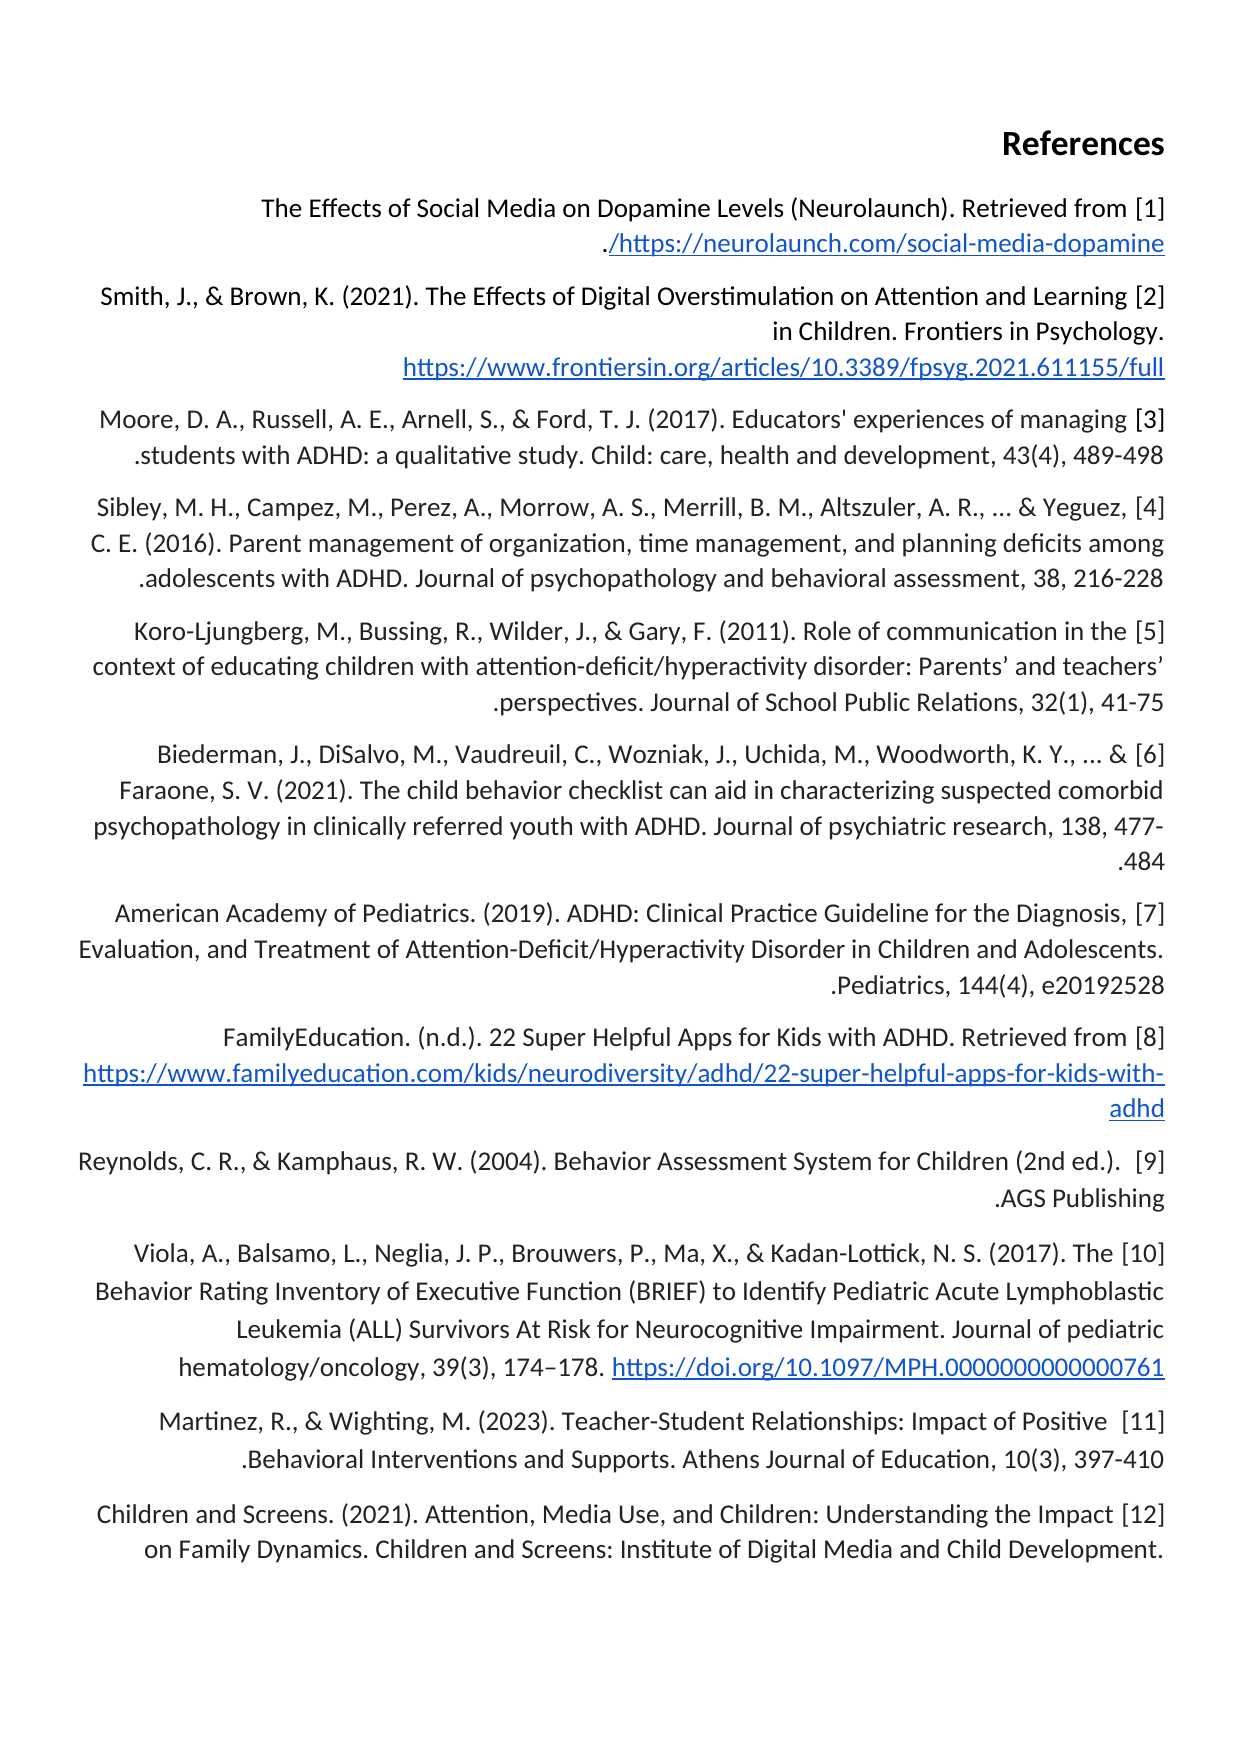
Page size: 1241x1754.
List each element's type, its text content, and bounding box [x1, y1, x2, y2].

text [10] Viola, A., Balsamo, L., Neglia, J. P., Brouwers, P., Ma, X., & Kadan-Lottick, N. S. (2017). The Behavior Rating Inventory of Executive Function (BRIEF) to Identify Pediatric Acute Lymphoblastic Leukemia (ALL) Survivors At Risk for Neurocognitive Impairment. Journal of pediatric hematology/oncology, 39(3), 174–178. https://doi.org/10.1097/MPH.0000000000000761 [75, 1236, 1165, 1383]
subtitle References [75, 121, 1165, 164]
text [9] Reynolds, C. R., & Kamphaus, R. W. (2004). Behavior Assessment System for Children (2nd ed.). AGS Publishing. [75, 1144, 1165, 1215]
text [7] American Academy of Pediatrics. (2019). ADHD: Clinical Practice Guideline for the Diagnosis, Evaluation, and Treatment of Attention-Deficit/Hyperactivity Disorder in Children and Adolescents. Pediatrics, 144(4), e20192528. [75, 897, 1165, 1001]
text [6] Biederman, J., DiSalvo, M., Vaudreuil, C., Wozniak, J., Uchida, M., Woodworth, K. Y., ... & Faraone, S. V. (2021). The child behavior checklist can aid in characterizing suspected comorbid psychopathology in clinically referred youth with ADHD. Journal of psychiatric research, 138, 477-484. [75, 737, 1165, 877]
text [3] Moore, D. A., Russell, A. E., Arnell, S., & Ford, T. J. (2017). Educators' experiences of managing students with ADHD: a qualitative study. Child: care, health and development, 43(4), 489-498. [75, 402, 1165, 471]
text [4] Sibley, M. H., Campez, M., Perez, A., Morrow, A. S., Merrill, B. M., Altszuler, A. R., ... & Yeguez, C. E. (2016). Parent management of organization, time management, and planning deficits among adolescents with ADHD. Journal of psychopathology and behavioral assessment, 38, 216-228. [75, 490, 1165, 595]
text [1] The Effects of Social Media on Dopamine Levels (Neurolaunch). Retrieved from https://neurolaunch.com/social-media-dopamine/. [75, 191, 1165, 260]
text [8] FamilyEducation. (n.d.). 22 Super Helpful Apps for Kids with ADHD. Retrieved from https://www.familyeducation.com/kids/neurodiversity/adhd/22-super-helpful-apps-for-kids-with-adhd [75, 1020, 1165, 1124]
text [11] Martinez, R., & Wighting, M. (2023). Teacher-Student Relationships: Impact of Positive Behavioral Interventions and Supports. Athens Journal of Education, 10(3), 397-410. [75, 1404, 1165, 1476]
text [5] Koro-Ljungberg, M., Bussing, R., Wilder, J., & Gary, F. (2011). Role of communication in the context of educating children with attention-deficit/hyperactivity disorder: Parents’ and teachers’ perspectives. Journal of School Public Relations, 32(1), 41-75. [75, 614, 1165, 718]
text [75, 1497, 1165, 1566]
text [2] Smith, J., & Brown, K. (2021). The Effects of Digital Overstimulation on Attention and Learning in Children. Frontiers in Psychology. https://www.frontiersin.org/articles/10.3389/fpsyg.2021.611155/full [75, 279, 1165, 383]
